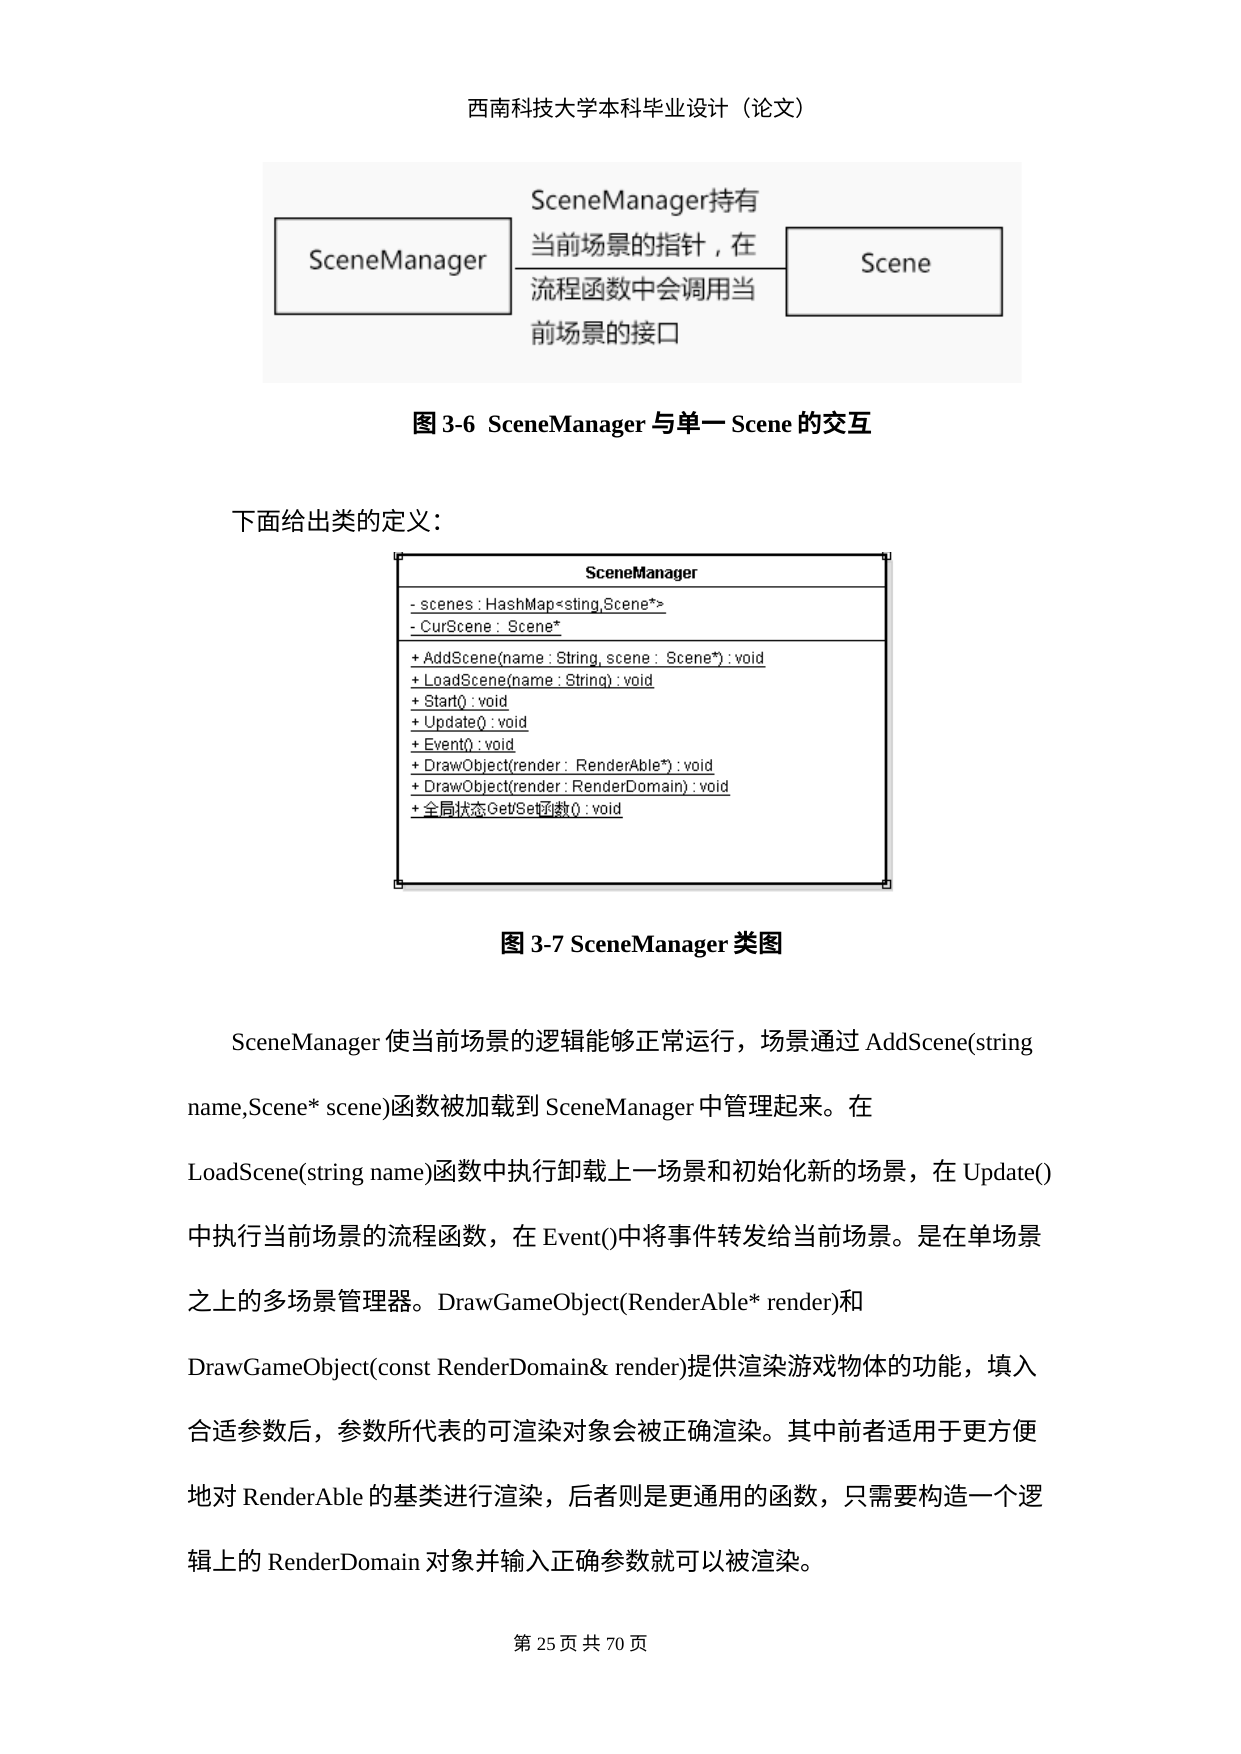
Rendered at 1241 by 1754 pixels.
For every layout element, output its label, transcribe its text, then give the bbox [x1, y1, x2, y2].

text SceneManager使当前场景的逻辑能够正常运行，场景通过AddScene(string name,Scene* scene)函数被加载到SceneManager中管理起来。在LoadScene(string name)函数中执行卸载上一场景和初始化新的场景，在Update()中执行当前场景的流程函数，在Event()中将事件转发给当前场景。是在单场景之上的多场景管理器。DrawGameObject(RenderAble* render)和DrawGameObject(const RenderDomain& render)提供渲染游戏物体的功能，填入合适参数后，参数所代表的可渲染对象会被正确渲染。其中前者适用于更方便地对RenderAble的基类进行渲染，后者则是更通用的函数，只需要构造一个逻辑上的RenderDomain对象并输入正确参数就可以被渲染。 [187, 1007, 1053, 1592]
text 下面给出类的定义： [187, 487, 1053, 552]
text 图3-6 SceneManager与单一Scene的交互 [187, 389, 1053, 454]
picture [391, 552, 894, 893]
picture [262, 162, 1022, 383]
text 图3-7 SceneManager类图 [187, 909, 1053, 974]
